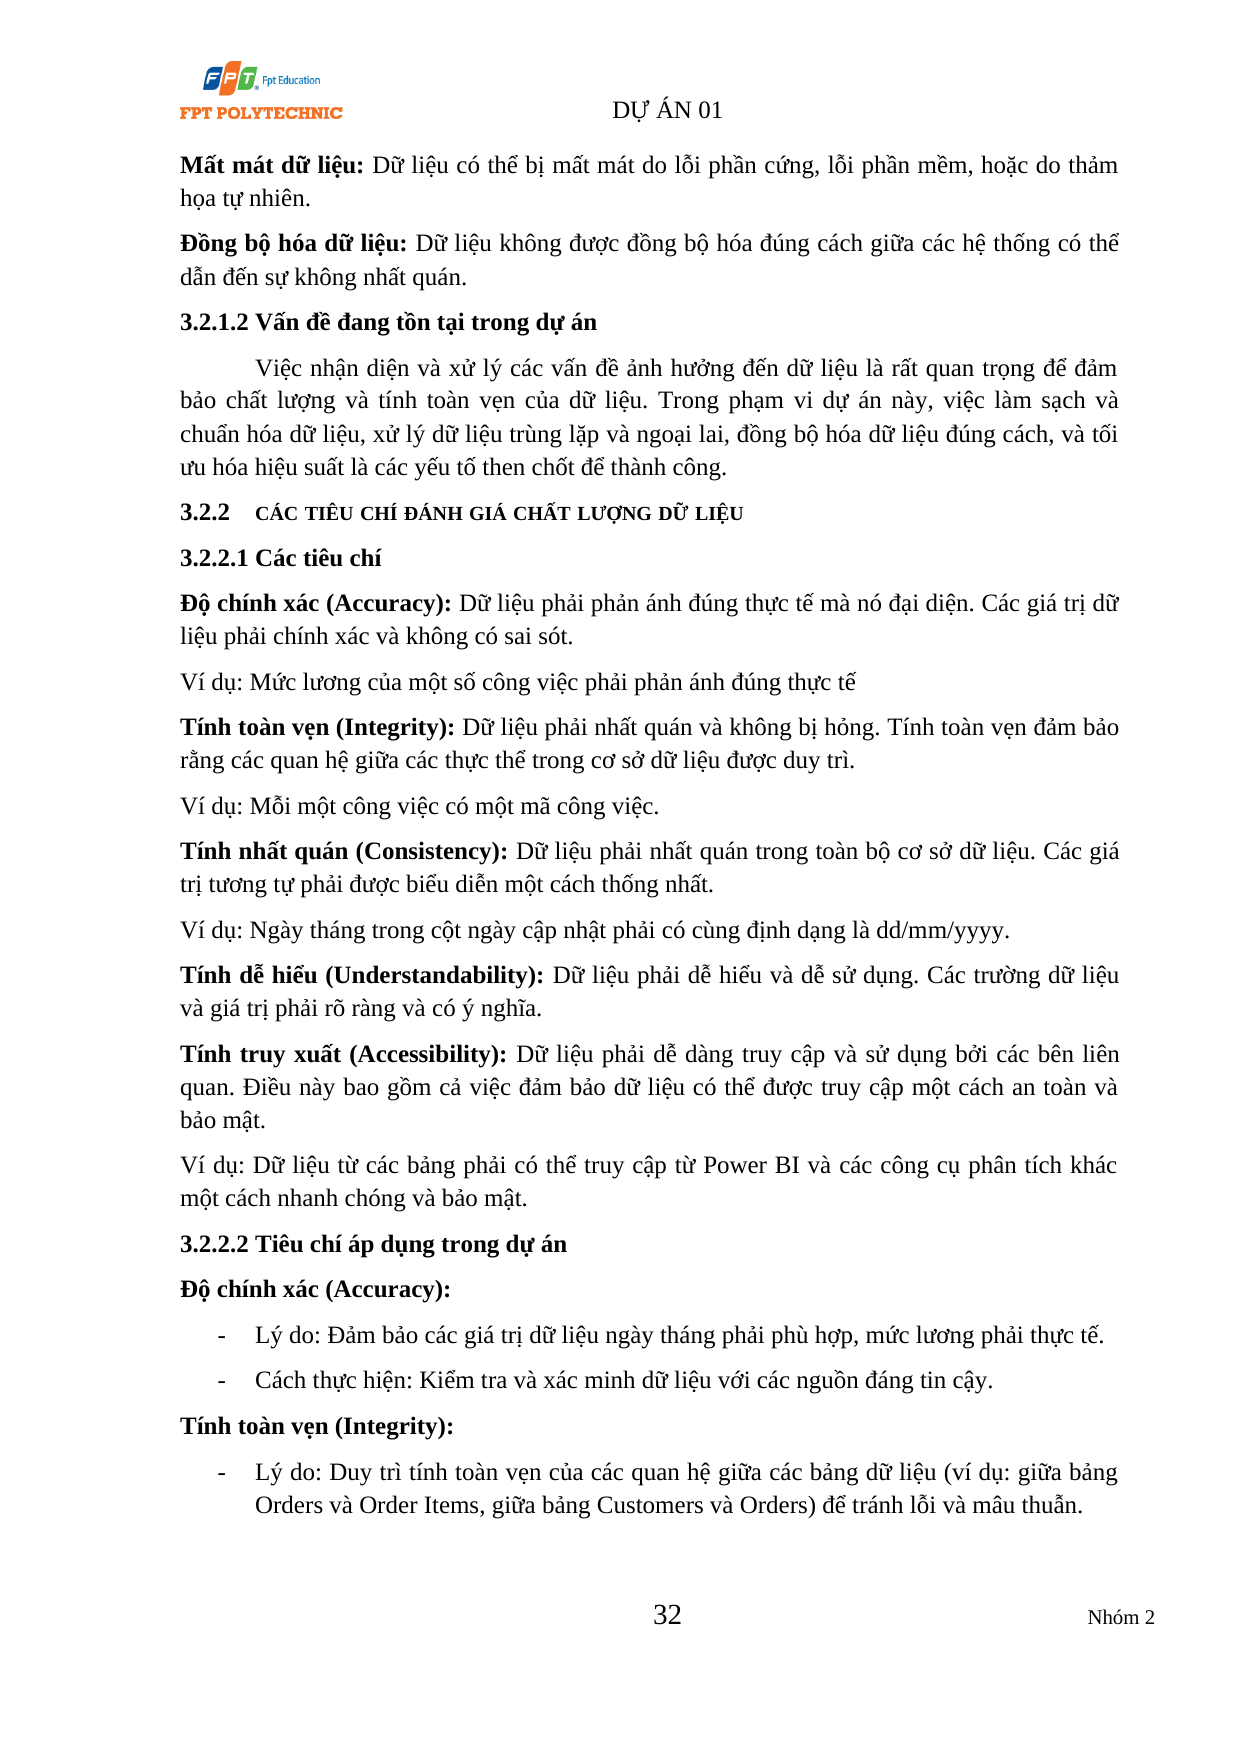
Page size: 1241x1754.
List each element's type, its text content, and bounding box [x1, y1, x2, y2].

text Ví dụ: Dữ liệu từ các bảng phải có thể truy cập từ Power BI và các công cụ phân tích khác một cách nhanh chóng và bảo mật. [180, 1151, 1120, 1212]
text Đồng bộ hóa dữ liệu: Dữ liệu không được đồng bộ hóa đúng cách giữa các hệ thống có thể dẫn đến sự không nhất quán. [180, 228, 1120, 290]
list Cách thực hiện: Kiểm tra và xác minh dữ liệu với các nguồn đáng tin cậy. [217, 1366, 1120, 1394]
text Ví dụ: Mức lương của một số công việc phải phản ánh đúng thực tế [180, 667, 1120, 696]
text Tính nhất quán (Consistency): Dữ liệu phải nhất quán trong toàn bộ cơ sở dữ liệu. Các giá trị tương tự phải được biểu diễn một cách thống nhất. [180, 836, 1120, 898]
subtitle 3.2.2.2 Tiêu chí áp dụng trong dự án [180, 1229, 1120, 1258]
text Tính truy xuất (Accessibility): Dữ liệu phải dễ dàng truy cập và sử dụng bởi các bên liên quan. Điều này bao gồm cả việc đảm bảo dữ liệu có thể được truy cập một cách an toàn và bảo mật. [180, 1039, 1120, 1134]
list Lý do: Đảm bảo các giá trị dữ liệu ngày tháng phải phù hợp, mức lương phải thực tế. [217, 1320, 1120, 1349]
text 3.2.1.2 Vấn đề đang tồn tại trong dự án [180, 307, 1120, 336]
text Độ chính xác (Accuracy): Dữ liệu phải phản ánh đúng thực tế mà nó đại diện. Các giá trị dữ liệu phải chính xác và không có sai sót. [180, 588, 1120, 650]
text Ví dụ: Ngày tháng trong cột ngày cập nhật phải có cùng định dạng là dd/mm/yyyy. [180, 915, 1120, 944]
text Việc nhận diện và xử lý các vấn đề ảnh hưởng đến dữ liệu là rất quan trọng để đảm bảo chất lượng và tính toàn vẹn của dữ liệu. Trong phạm vi dự án này, việc làm sạch và chuẩn hóa dữ liệu, xử lý dữ liệu trùng lặp và ngoại lai, đồng bộ hóa dữ liệu đúng cách, và tối ưu hóa hiệu suất là các yếu tố then chốt để thành công. [180, 353, 1120, 480]
list Lý do: Duy trì tính toàn vẹn của các quan hệ giữa các bảng dữ liệu (ví dụ: giữa bảng Orders và Order Items, giữa bảng Customers và Orders) để tránh lỗi và mâu thuẫn. [217, 1457, 1120, 1518]
text Tính toàn vẹn (Integrity): Dữ liệu phải nhất quán và không bị hỏng. Tính toàn vẹn đảm bảo rằng các quan hệ giữa các thực thể trong cơ sở dữ liệu được duy trì. [180, 712, 1120, 774]
text Độ chính xác (Accuracy): [180, 1274, 1120, 1303]
picture [180, 61, 344, 119]
text Tính toàn vẹn (Integrity): [180, 1411, 1120, 1440]
text Ví dụ: Mỗi một công việc có một mã công việc. [180, 791, 1120, 819]
text Tính dễ hiểu (Understandability): Dữ liệu phải dễ hiểu và dễ sử dụng. Các trường dữ liệu và giá trị phải rõ ràng và có ý nghĩa. [180, 960, 1120, 1022]
text Mất mát dữ liệu: Dữ liệu có thể bị mất mát do lỗi phần cứng, lỗi phần mềm, hoặc do thảm họa tự nhiên. [180, 150, 1120, 212]
subtitle các tiêu chí đánh giá chất lượng dữ liệu [180, 497, 1120, 526]
subtitle 3.2.2.1 Các tiêu chí [180, 543, 1120, 571]
